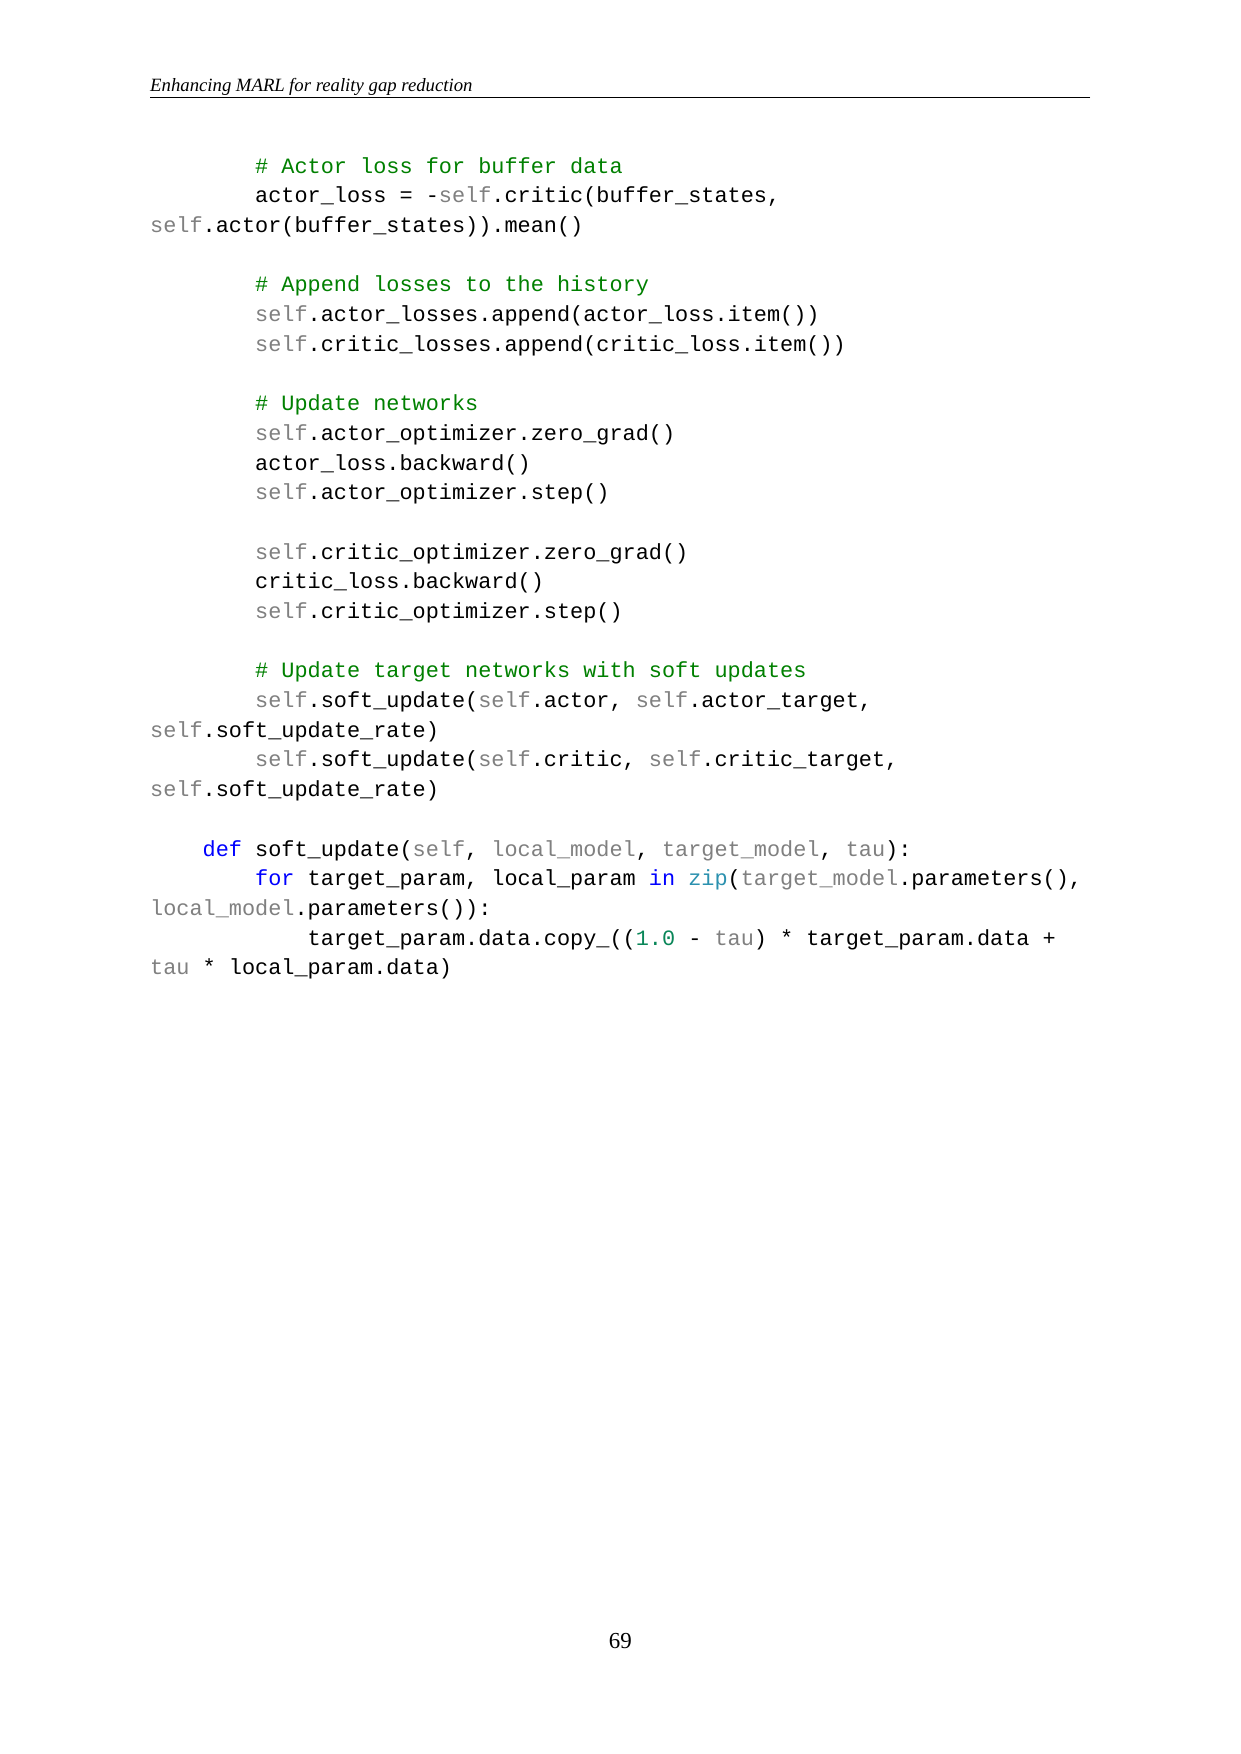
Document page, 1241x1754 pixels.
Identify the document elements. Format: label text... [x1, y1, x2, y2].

text for target_param, local_param in zip(target_model.parameters(), local_model.parameters()): [150, 862, 1090, 922]
text self.actor_optimizer.zero_grad() [150, 417, 1090, 447]
text critic_loss.backward() [150, 566, 1090, 595]
text # Actor loss for buffer data [150, 150, 1090, 180]
text self.soft_update(self.critic, self.critic_target, self.soft_update_rate) [150, 744, 1090, 803]
text self.actor_losses.append(actor_loss.item()) [150, 298, 1090, 328]
text # Append losses to the history [150, 269, 1090, 298]
text self.critic_optimizer.step() [150, 595, 1090, 625]
text def soft_update(self, local_model, target_model, tau): [150, 833, 1090, 862]
text actor_loss.backward() [150, 447, 1090, 477]
text # Update networks [150, 387, 1090, 417]
text self.actor_optimizer.step() [150, 477, 1090, 506]
text # Update target networks with soft updates [150, 655, 1090, 684]
text self.critic_optimizer.zero_grad() [150, 536, 1090, 566]
text target_param.data.copy_((1.0 - tau) * target_param.data + tau * local_param.data) [150, 922, 1090, 981]
text self.critic_losses.append(critic_loss.item()) [150, 328, 1090, 358]
text self.soft_update(self.actor, self.actor_target, self.soft_update_rate) [150, 684, 1090, 744]
text actor_loss = -self.critic(buffer_states, self.actor(buffer_states)).mean() [150, 180, 1090, 239]
